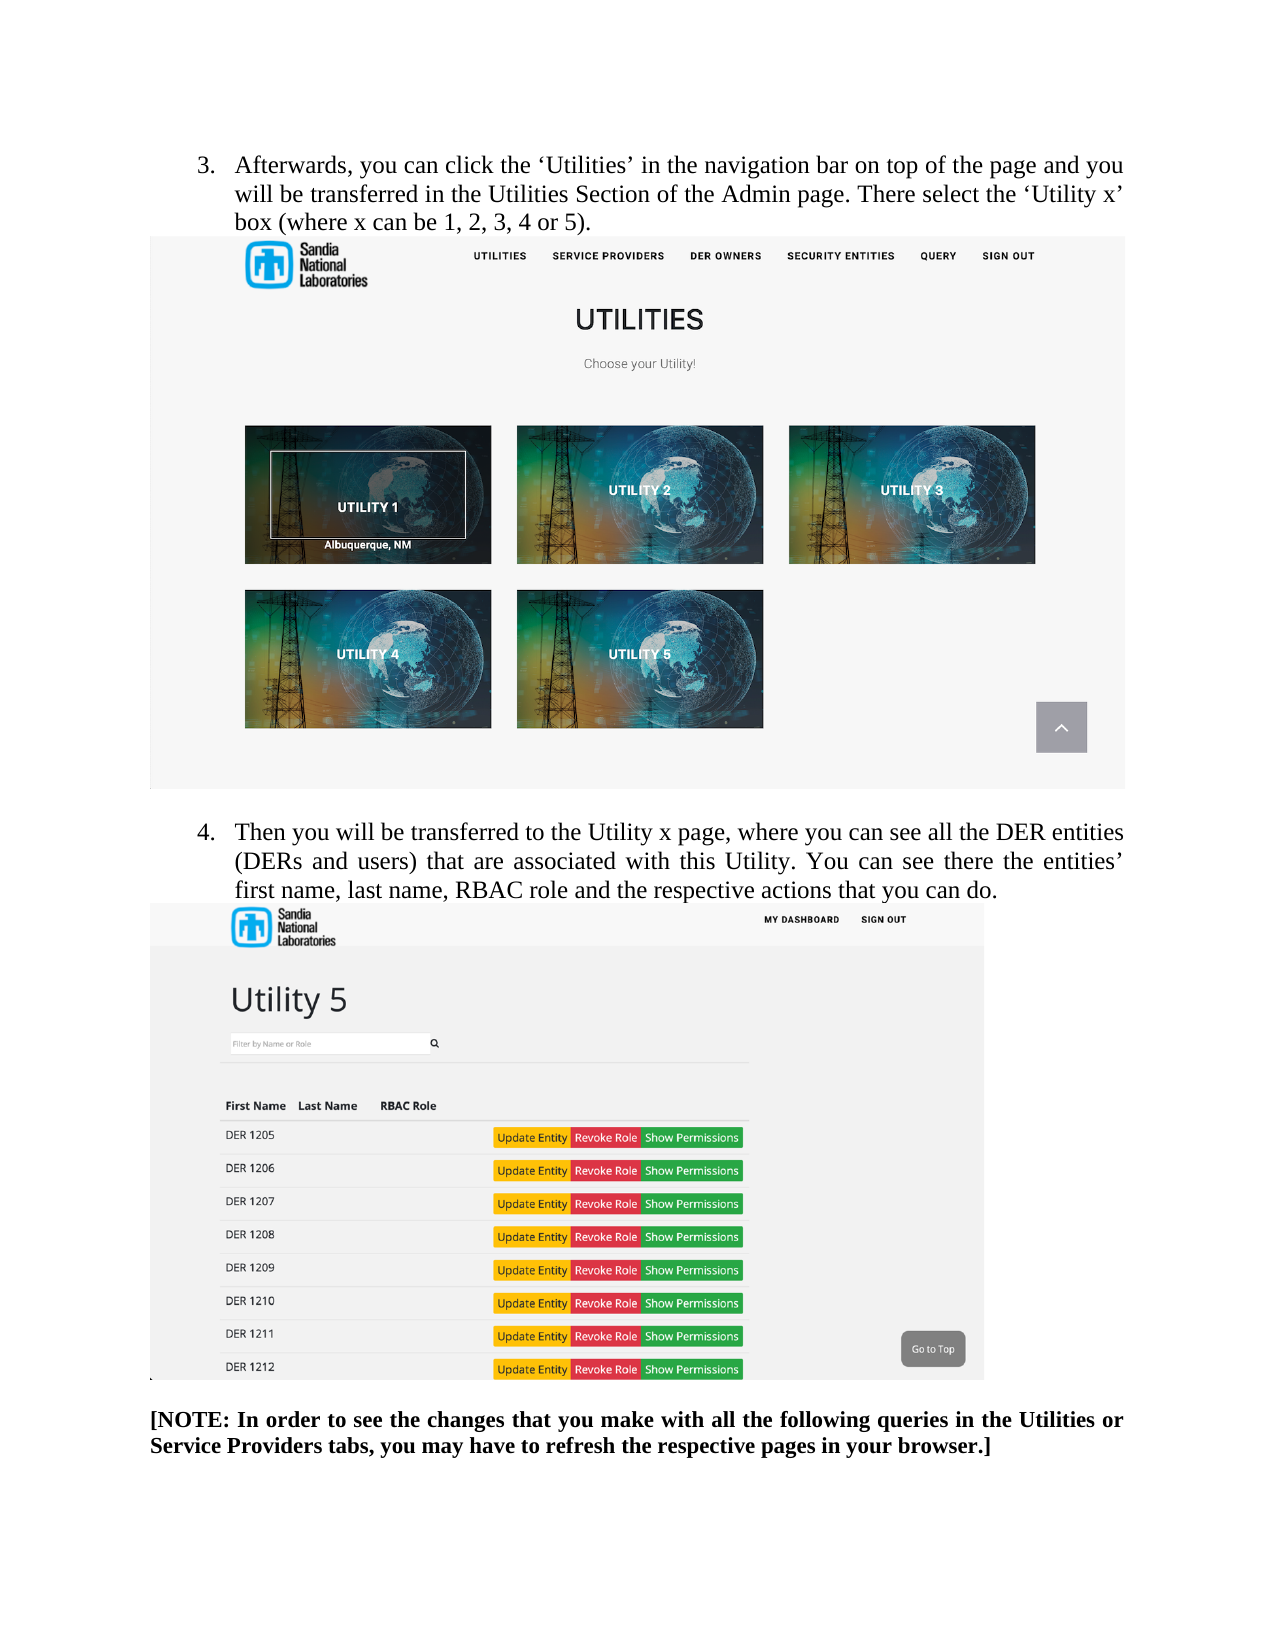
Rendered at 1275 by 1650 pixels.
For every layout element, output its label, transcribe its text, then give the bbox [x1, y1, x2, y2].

picture [150, 236, 1125, 789]
picture [150, 903, 985, 1380]
text [NOTE: In order to see the changes that you make with all the following queries in the Utilities or Service Providers tabs, you may have to refresh the respective pages in your browser.] [150, 1406, 1125, 1459]
list Afterwards, you can click the ‘Utilities’ in the navigation bar on top of the page and you will be transferred in the Utilities Section of the Admin page. There select the ‘Utility x’ box (where x can be 1, 2, 3, 4 or 5). [197, 150, 1125, 236]
list Then you will be transferred to the Utility x page, where you can see all the DER entities (DERs and users) that are associated with this Utility. You can see there the entities’ first name, last name, RBAC role and the respective actions that you can do. [197, 817, 1125, 904]
